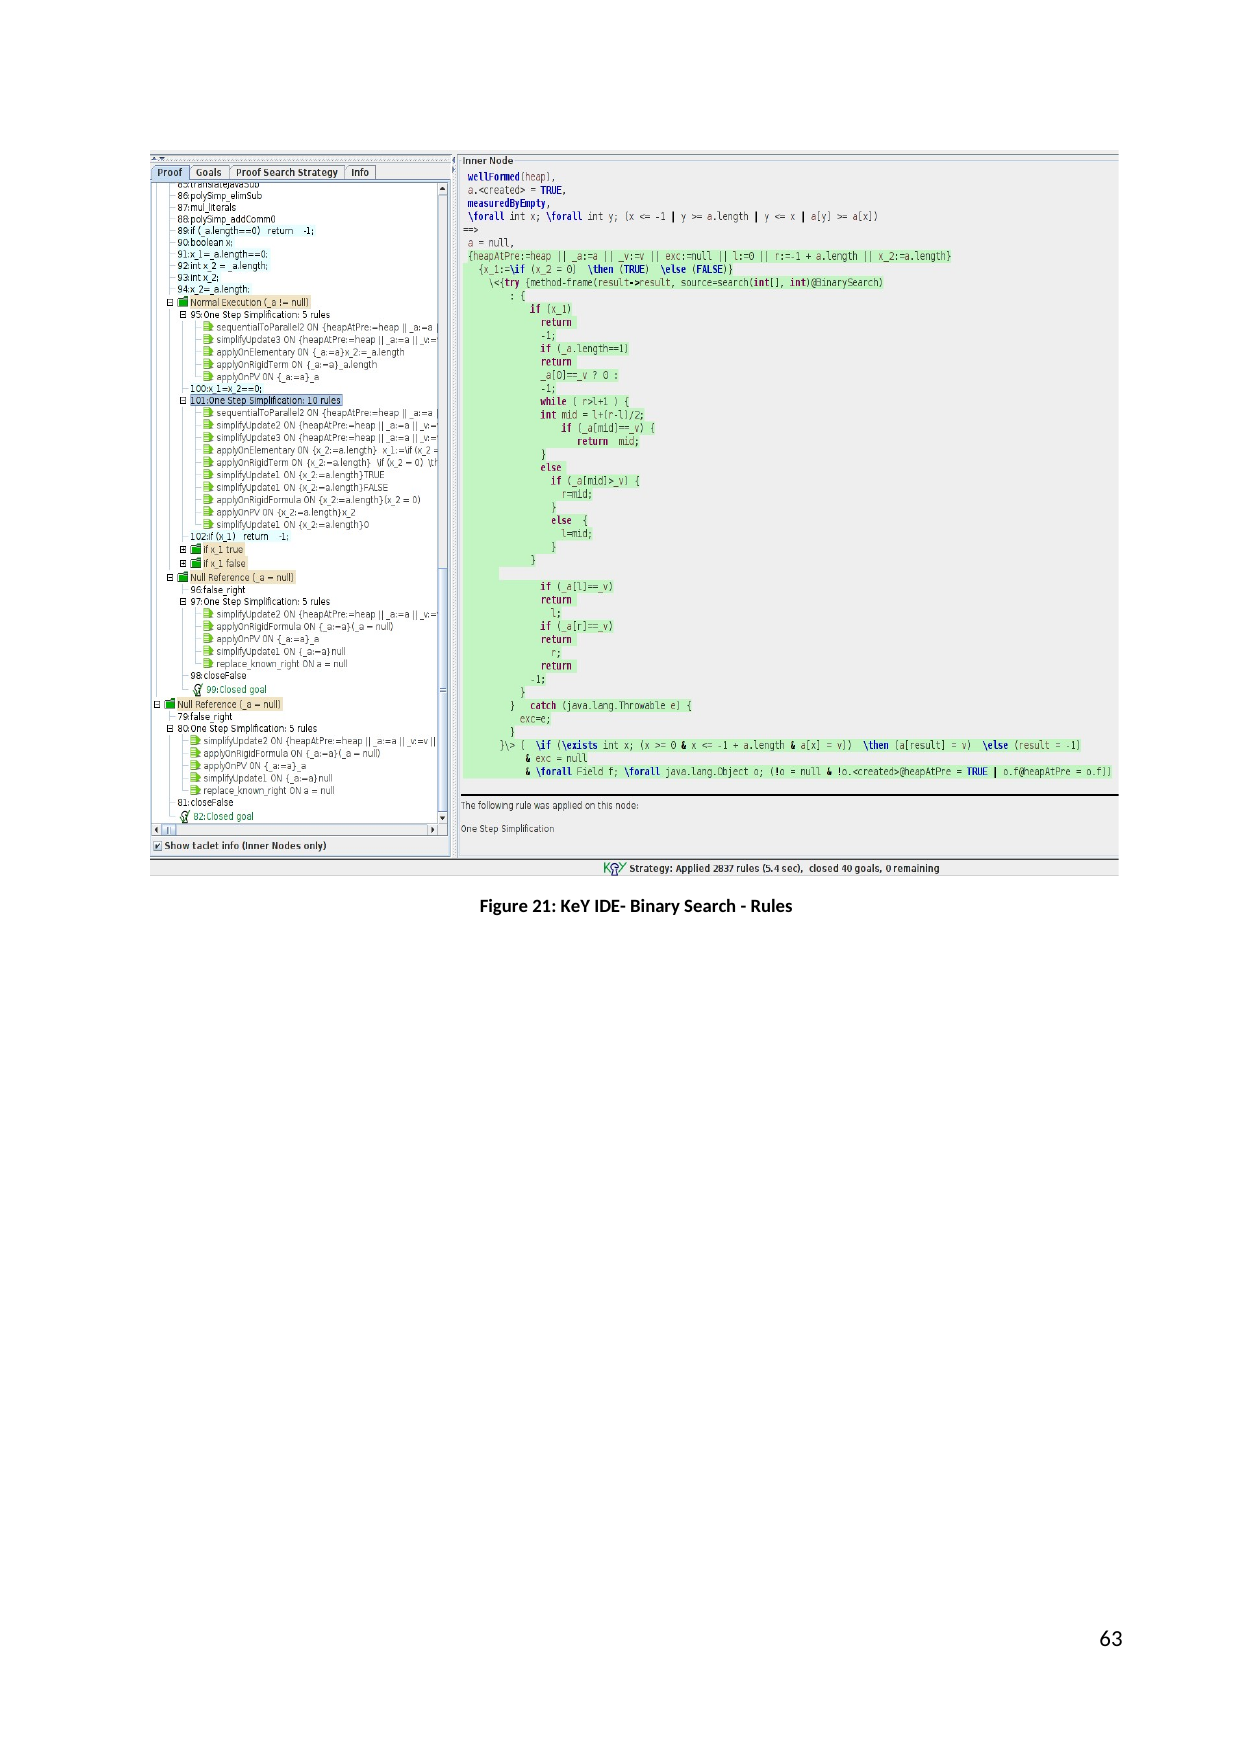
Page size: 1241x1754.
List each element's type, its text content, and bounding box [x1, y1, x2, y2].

picture [150, 150, 1119, 876]
text Figure 21: KeY IDE- Binary Search - Rules [150, 894, 1122, 917]
